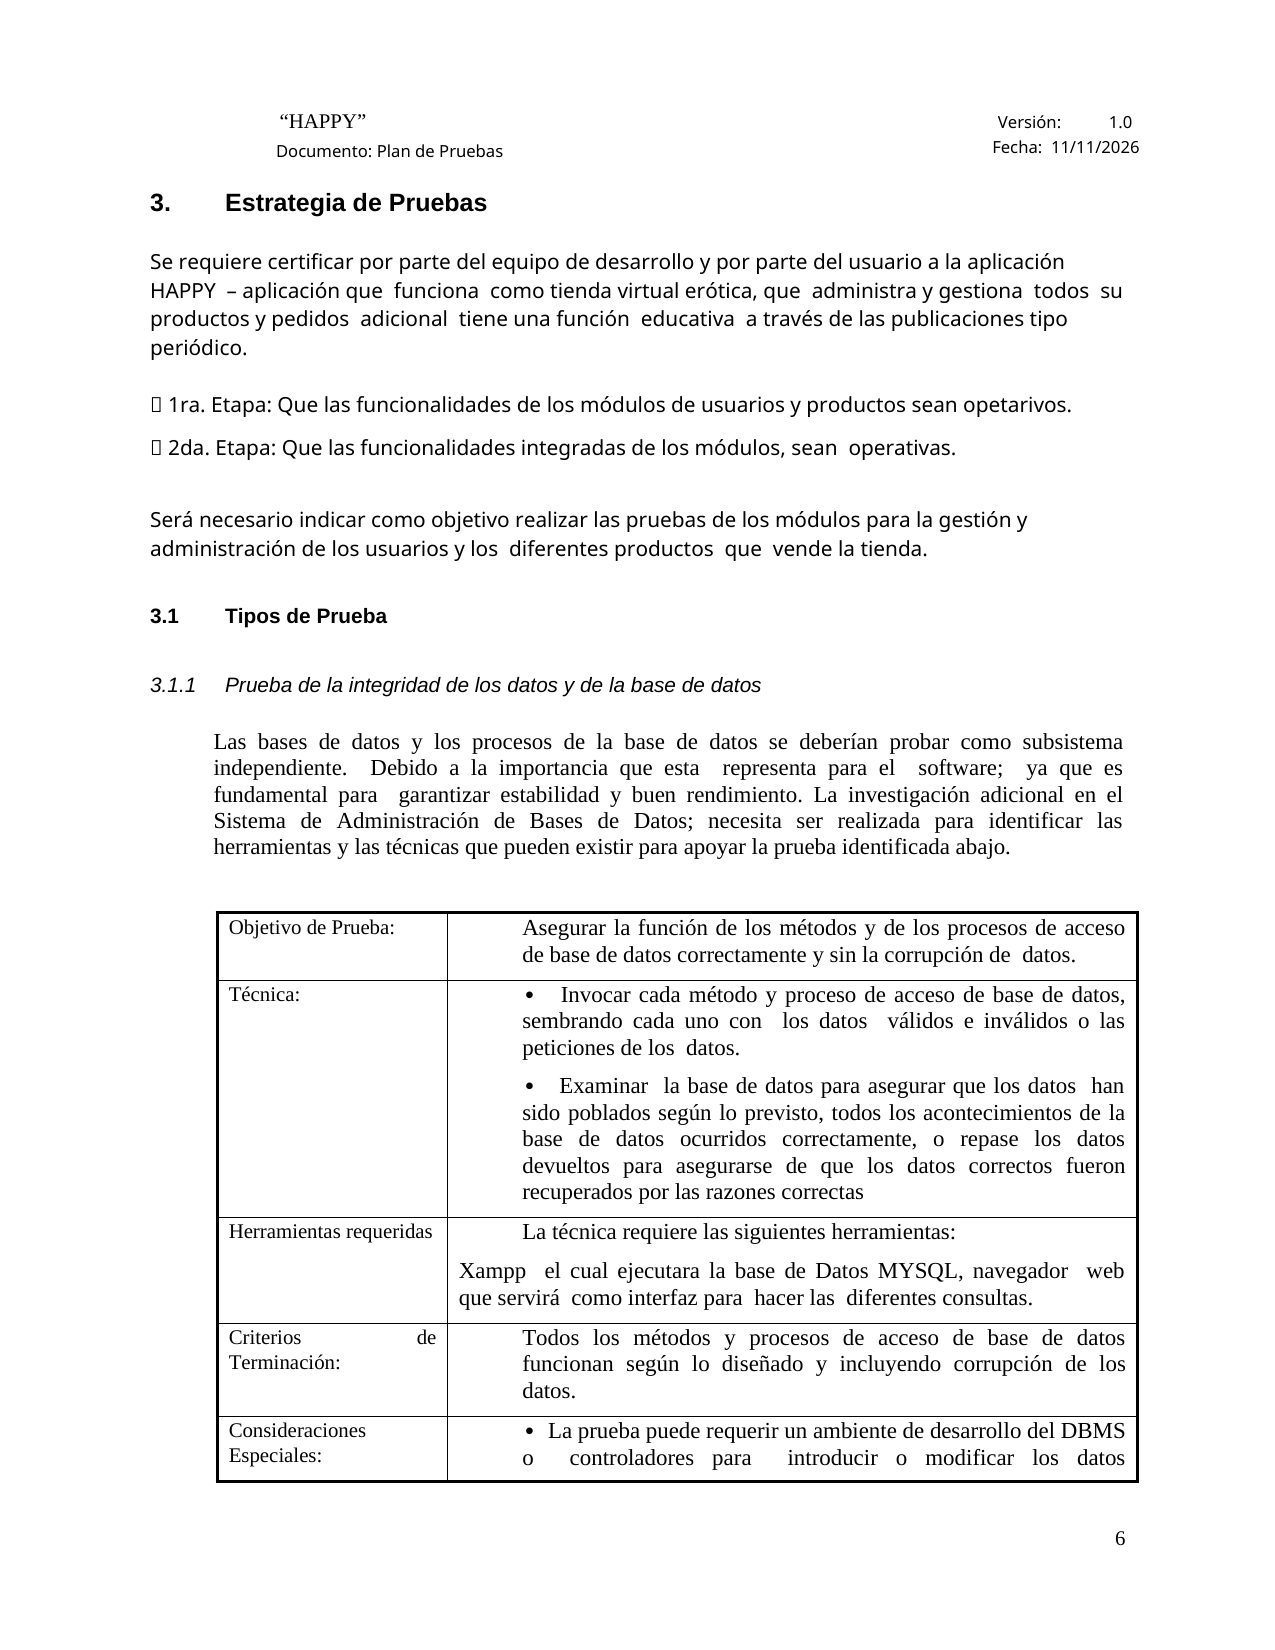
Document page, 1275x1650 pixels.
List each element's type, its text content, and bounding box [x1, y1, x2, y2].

subtitle Prueba de la integridad de los datos y de la base de datos [150, 672, 1125, 697]
text Las bases de datos y los procesos de la base de datos se deberían probar como subsistema independiente. Debido a la importancia que esta representa para el software; ya que es fundamental para garantizar estabilidad y buen rendimiento. La investigación adicional en el Sistema de Administración de Bases de Datos; necesita ser realizada para identificar las herramientas y las técnicas que pueden existir para apoyar la prueba identificada abajo. [213, 728, 1125, 860]
table_header Objetivo de Prueba: [219, 914, 447, 979]
subtitle Tipos de Prueba [150, 603, 1125, 628]
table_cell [219, 1417, 447, 1480]
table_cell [448, 1417, 1136, 1480]
table_header Asegurar la función de los métodos y de los procesos de acceso de base de datos correctamente y sin la corrupción de datos. [448, 914, 1136, 979]
text HAPPY – aplicación que funciona como tienda virtual erótica, que administra y gestiona todos su productos y pedidos adicional tiene una función educativa a través de las publicaciones tipo periódico. [150, 276, 1125, 361]
table_cell Criterios de Terminación: [219, 1324, 447, 1416]
table_cell ∙ Invocar cada método y proceso de acceso de base de datos, sembrando cada uno con los datos válidos e inválidos o las peticiones de los datos. ∙ Examinar la base de datos para asegurar que los datos han sido poblados según lo previsto, todos los acontecimientos de la base de datos ocurridos correctamente, o repase los datos devueltos para asegurarse de que los datos correctos fueron recuperados por las razones correctas [448, 981, 1136, 1217]
text Será necesario indicar como objetivo realizar las pruebas de los módulos para la gestión y administración de los usuarios y los diferentes productos que vende la tienda. [150, 505, 1125, 562]
text  1ra. Etapa: Que las funcionalidades de los módulos de usuarios y productos sean opetarivos. [150, 390, 1125, 418]
text Se requiere certificar por parte del equipo de desarrollo y por parte del usuario a la aplicación [150, 247, 1125, 276]
table_cell Herramientas requeridas [219, 1218, 447, 1322]
table_cell Todos los métodos y procesos de acceso de base de datos funcionan según lo diseñado y incluyendo corrupción de los datos. [448, 1324, 1136, 1416]
subtitle Estrategia de Pruebas [150, 187, 1125, 216]
table_cell La técnica requiere las siguientes herramientas: Xampp el cual ejecutara la base de Datos MYSQL, navegador web que servirá como interfaz para hacer las diferentes consultas. [448, 1218, 1136, 1322]
text  2da. Etapa: Que las funcionalidades integradas de los módulos, sean operativas. [150, 433, 1125, 462]
table_cell Técnica: [219, 981, 447, 1217]
